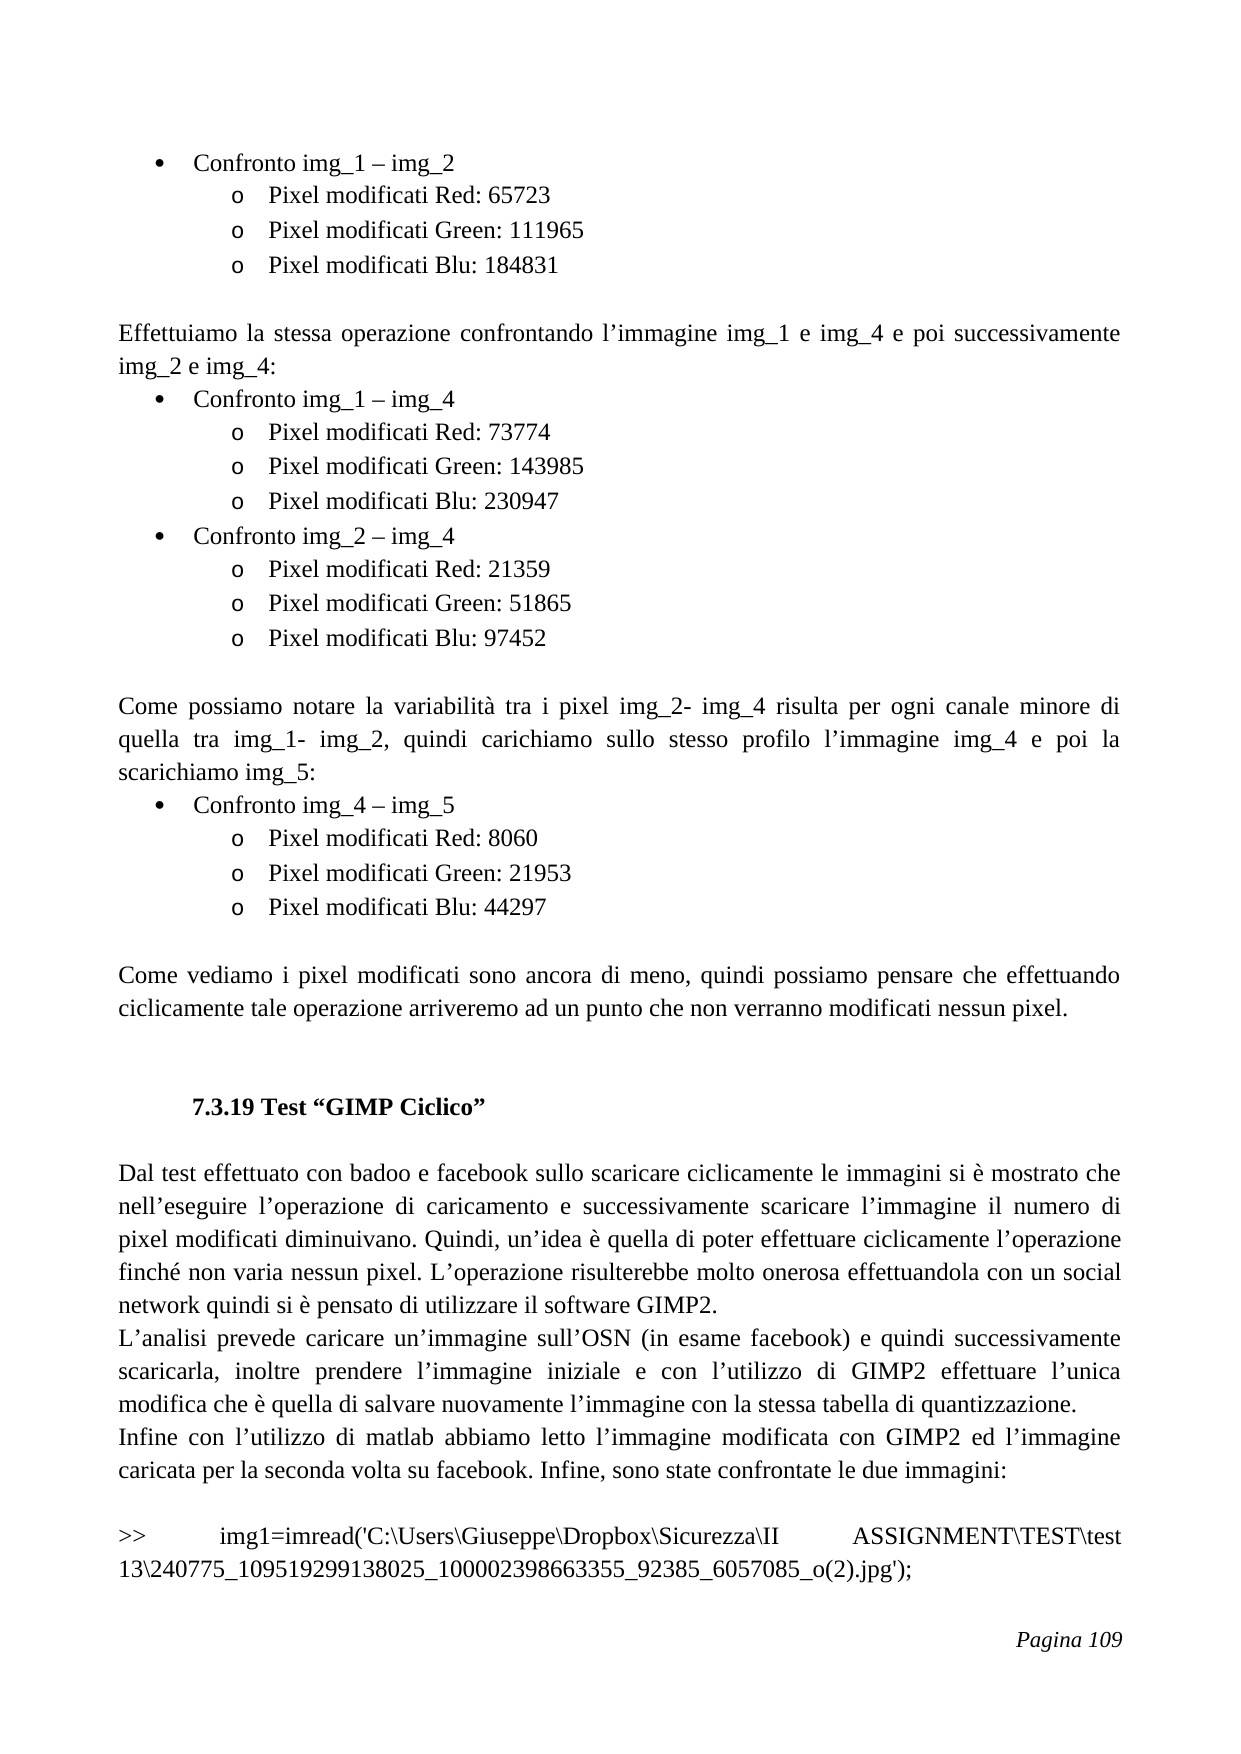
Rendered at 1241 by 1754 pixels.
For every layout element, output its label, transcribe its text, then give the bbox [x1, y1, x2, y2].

list Confronto img_1 – img_4 [156, 384, 1122, 412]
text Infine con l’utilizzo di matlab abbiamo letto l’immagine modificata con GIMP2 ed l’immagine caricata per la seconda volta su facebook. Infine, sono state confrontate le due immagini: [118, 1422, 1122, 1484]
text L’analisi prevede caricare un’immagine sull’OSN (in esame facebook) e quindi successivamente scaricarla, inoltre prendere l’immagine iniziale e con l’utilizzo di GIMP2 effettuare l’unica modifica che è quella di salvare nuovamente l’immagine con la stessa tabella di quantizzazione. [118, 1323, 1122, 1418]
text Effettuiamo la stessa operazione confrontando l’immagine img_1 e img_4 e poi successivamente img_2 e img_4: [118, 318, 1122, 379]
text Come possiamo notare la variabilità tra i pixel img_2- img_4 risulta per ogni canale minore di quella tra img_1- img_2, quindi carichiamo sullo stesso profilo l’immagine img_4 e poi la scarichiamo img_5: [118, 691, 1122, 786]
list Pixel modificati Blu: 97452 [231, 623, 1122, 653]
list Pixel modificati Blu: 230947 [231, 486, 1122, 516]
text Come vediamo i pixel modificati sono ancora di meno, quindi possiamo pensare che effettuando ciclicamente tale operazione arriveremo ad un punto che non verranno modificati nessun pixel. [118, 960, 1122, 1022]
list Confronto img_4 – img_5 [156, 790, 1122, 819]
list Pixel modificati Green: 111965 [231, 215, 1122, 246]
list Pixel modificati Blu: 44297 [231, 892, 1122, 923]
list Pixel modificati Red: 21359 [231, 554, 1122, 584]
list Pixel modificati Red: 73774 [231, 417, 1122, 447]
text >> img1=imread('C:\Users\Giuseppe\Dropbox\Sicurezza\II ASSIGNMENT\TEST\test 13\240775_109519299138025_100002398663355_92385_6057085_o(2).jpg'); [118, 1521, 1122, 1583]
list Confronto img_1 – img_2 [156, 148, 1122, 176]
list Pixel modificati Red: 8060 [231, 823, 1122, 853]
list Pixel modificati Blu: 184831 [231, 250, 1122, 280]
list Pixel modificati Green: 143985 [231, 451, 1122, 482]
text Dal test effettuato con badoo e facebook sullo scaricare ciclicamente le immagini si è mostrato che nell’eseguire l’operazione di caricamento e successivamente scaricare l’immagine il numero di pixel modificati diminuivano. Quindi, un’idea è quella di poter effettuare ciclicamente l’operazione finché non varia nessun pixel. L’operazione risulterebbe molto onerosa effettuandola con un social network quindi si è pensato di utilizzare il software GIMP2. [118, 1158, 1122, 1319]
list Pixel modificati Red: 65723 [231, 181, 1122, 211]
list Pixel modificati Green: 21953 [231, 858, 1122, 888]
text 7.3.19 Test “GIMP Ciclico” [192, 1092, 1122, 1121]
list Pixel modificati Green: 51865 [231, 588, 1122, 619]
list Confronto img_2 – img_4 [156, 521, 1122, 549]
